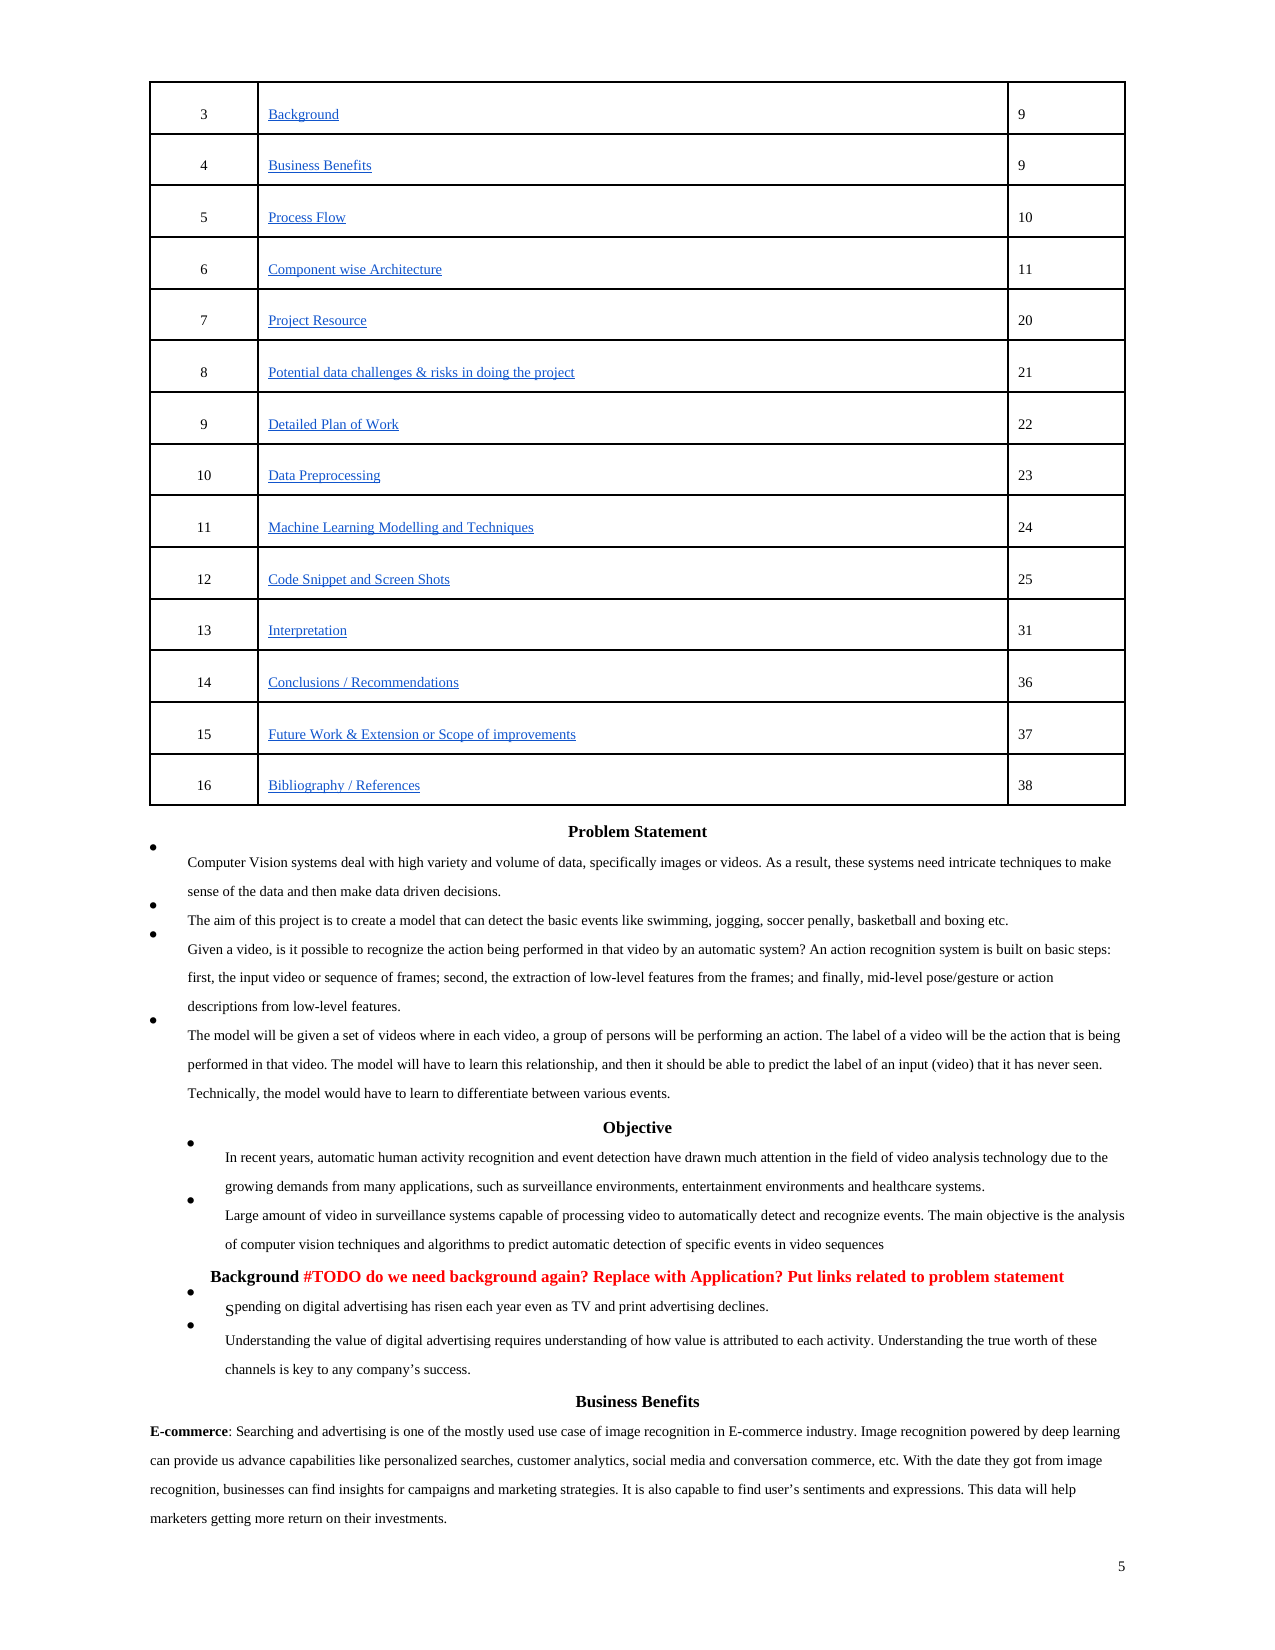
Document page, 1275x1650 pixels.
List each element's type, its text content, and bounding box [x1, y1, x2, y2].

text Background #TODO do we need background again? Replace with Application? Put links related to problem statement [150, 1253, 1125, 1286]
table_cell 37 [1009, 703, 1124, 753]
list Understanding the value of digital advertising requires understanding of how value is attributed to each activity. Understanding the true worth of these channels is key to any company’s success. [187, 1320, 1125, 1377]
list The aim of this project is to create a model that can detect the basic events like swimming, jogging, soccer penally, basketball and boxing etc. [150, 899, 1125, 928]
table_cell 12 [151, 548, 257, 598]
table_cell 23 [1009, 445, 1124, 494]
table_cell 10 [151, 445, 257, 494]
list Large amount of video in surveillance systems capable of processing video to automatically detect and recognize events. The main objective is the analysis of computer vision techniques and algorithms to predict automatic detection of specific events in video sequences [187, 1195, 1125, 1252]
table_cell 11 [151, 496, 257, 546]
table_cell Conclusions / Recommendations [259, 651, 1007, 701]
table_cell Background [259, 83, 1007, 133]
table_cell Process Flow [259, 186, 1007, 236]
table_cell 15 [151, 703, 257, 753]
table_cell Data Preprocessing [259, 445, 1007, 494]
list Given a video, is it possible to recognize the action being performed in that video by an automatic system? An action recognition system is built on basic steps: first, the input video or sequence of frames; second, the extraction of low-level features from the frames; and finally, mid-level pose/gesture or action descriptions from low-level features. [150, 928, 1125, 1015]
text Objective [150, 1103, 1125, 1137]
table_cell Potential data challenges & risks in doing the project [259, 341, 1007, 391]
table_cell Bibliography / References [259, 755, 1007, 804]
table_cell Detailed Plan of Work [259, 393, 1007, 443]
table_cell 31 [1009, 600, 1124, 649]
table_cell 3 [151, 83, 257, 133]
table_cell Code Snippet and Screen Shots [259, 548, 1007, 598]
table_cell Machine Learning Modelling and Techniques [259, 496, 1007, 546]
table_cell Component wise Architecture [259, 238, 1007, 288]
table_cell 25 [1009, 548, 1124, 598]
table_cell 4 [151, 135, 257, 184]
list In recent years, automatic human activity recognition and event detection have drawn much attention in the field of video analysis technology due to the growing demands from many applications, such as surveillance environments, entertainment environments and healthcare systems. [187, 1137, 1125, 1195]
table_cell Future Work & Extension or Scope of improvements [259, 703, 1007, 753]
list The model will be given a set of videos where in each video, a group of persons will be performing an action. The label of a video will be the action that is being performed in that video. The model will have to learn this relationship, and then it should be able to predict the label of an input (video) that it has never seen. Technically, the model would have to learn to differentiate between various events. [150, 1015, 1125, 1101]
text Business Benefits [150, 1377, 1125, 1411]
table_cell Interpretation [259, 600, 1007, 649]
table_cell 21 [1009, 341, 1124, 391]
table_cell Project Resource [259, 290, 1007, 339]
table_cell 22 [1009, 393, 1124, 443]
list Spending on digital advertising has risen each year even as TV and print advertising declines. [187, 1286, 1125, 1320]
table_cell 11 [1009, 238, 1124, 288]
table_cell Business Benefits [259, 135, 1007, 184]
table_cell 9 [151, 393, 257, 443]
table_cell 6 [151, 238, 257, 288]
table_cell 36 [1009, 651, 1124, 701]
table_cell 5 [151, 186, 257, 236]
table_cell 16 [151, 755, 257, 804]
table_cell 10 [1009, 186, 1124, 236]
table_cell 14 [151, 651, 257, 701]
table_cell 24 [1009, 496, 1124, 546]
table_cell 9 [1009, 83, 1124, 133]
table_cell 38 [1009, 755, 1124, 804]
text Problem Statement [150, 808, 1125, 842]
table_cell 7 [151, 290, 257, 339]
text E-commerce: Searching and advertising is one of the mostly used use case of image recognition in E-commerce industry. Image recognition powered by deep learning can provide us advance capabilities like personalized searches, customer analytics, social media and conversation commerce, etc. With the date they got from image recognition, businesses can find insights for campaigns and marketing strategies. It is also capable to find user’s sentiments and expressions. This data will help marketers getting more return on their investments. [150, 1411, 1125, 1526]
table_cell 8 [151, 341, 257, 391]
table_cell 20 [1009, 290, 1124, 339]
list Computer Vision systems deal with high variety and volume of data, specifically images or videos. As a result, these systems need intricate techniques to make sense of the data and then make data driven decisions. [150, 842, 1125, 899]
table_cell 13 [151, 600, 257, 649]
table_cell 9 [1009, 135, 1124, 184]
